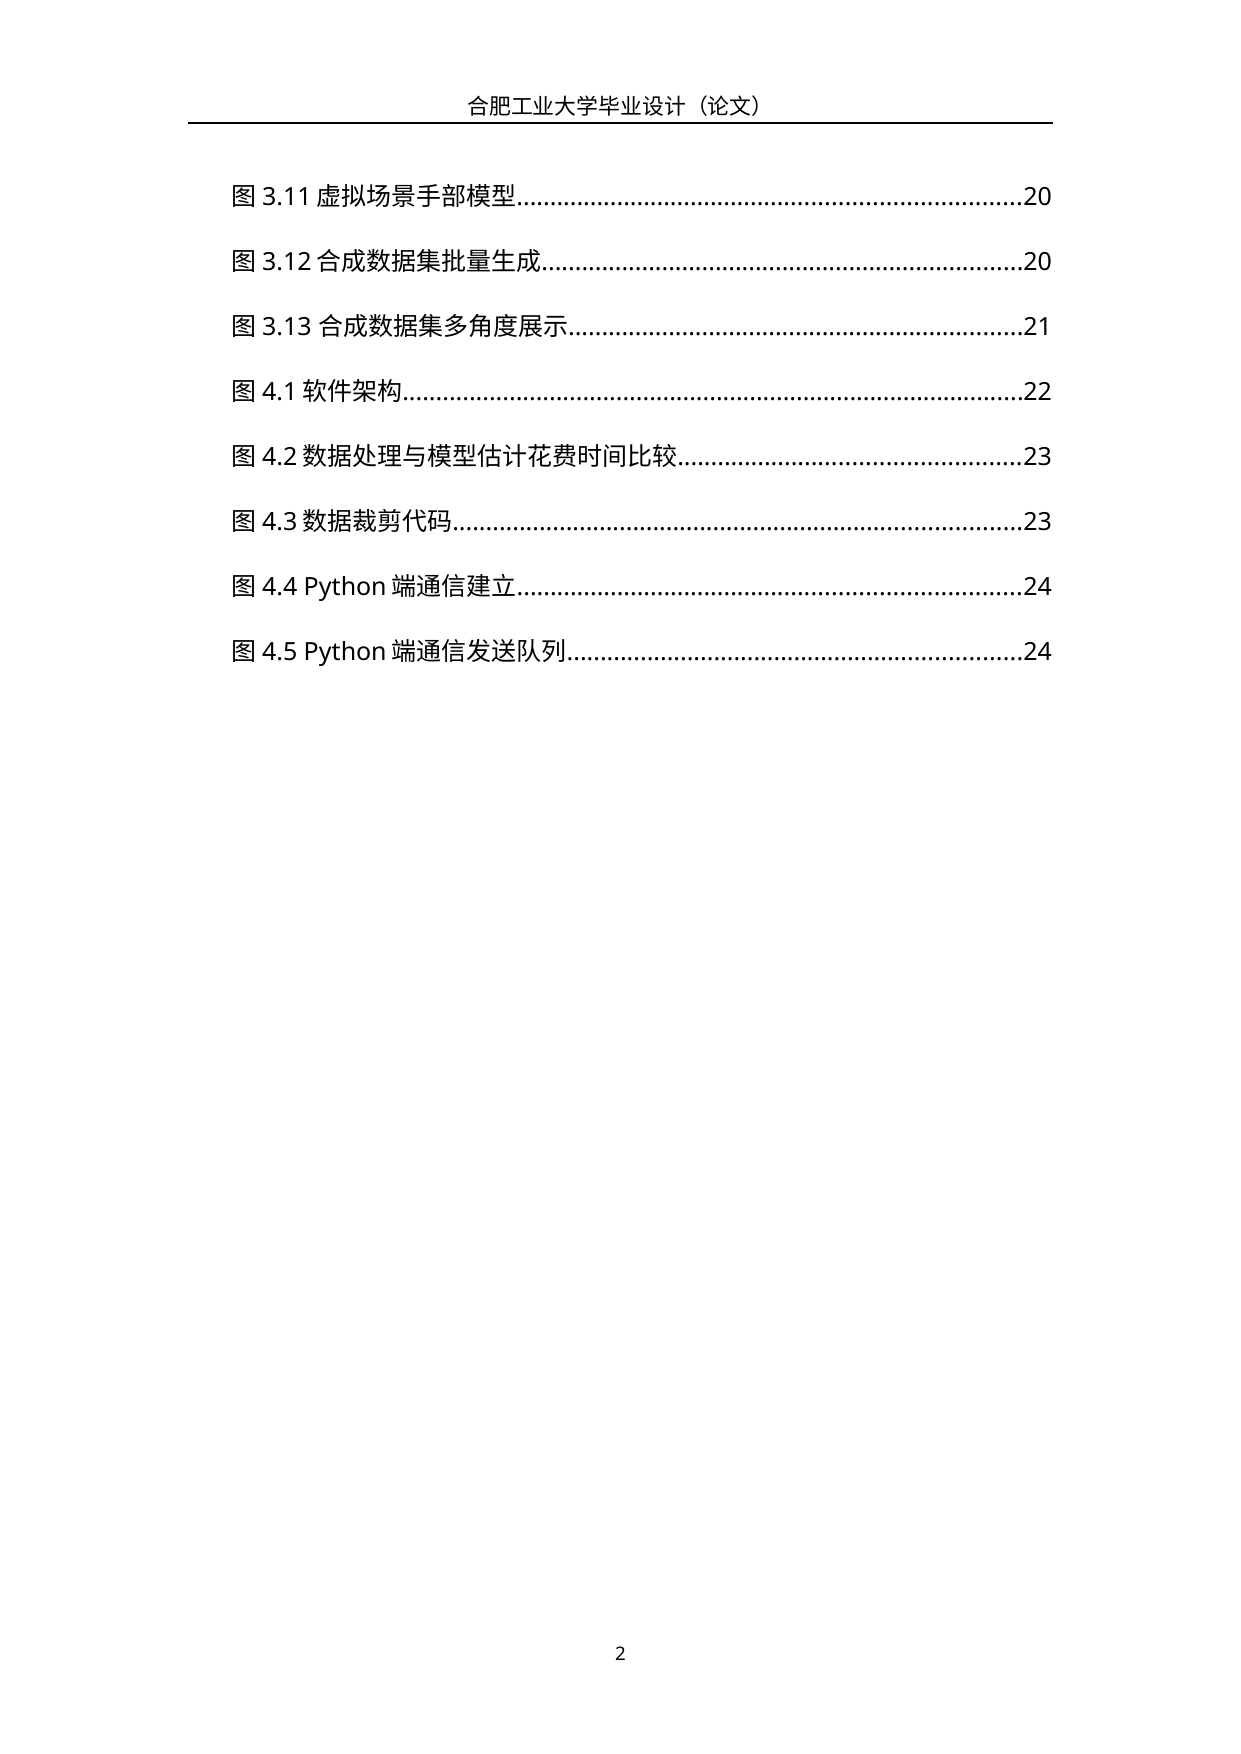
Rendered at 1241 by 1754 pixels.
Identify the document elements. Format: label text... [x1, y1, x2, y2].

text 图 3.12合成数据集批量生成 20 [231, 227, 1053, 292]
text 图 4.1软件架构 22 [231, 357, 1053, 422]
text 图 4.2数据处理与模型估计花费时间比较 23 [231, 422, 1053, 487]
text 图 4.3数据裁剪代码 23 [231, 487, 1053, 552]
text 图 3.11虚拟场景手部模型 20 [231, 162, 1053, 227]
text 图 3.13 合成数据集多角度展示 21 [231, 292, 1053, 357]
text 图 4.5 Python端通信发送队列 24 [231, 617, 1053, 682]
text 图 4.4 Python端通信建立 24 [231, 552, 1053, 617]
